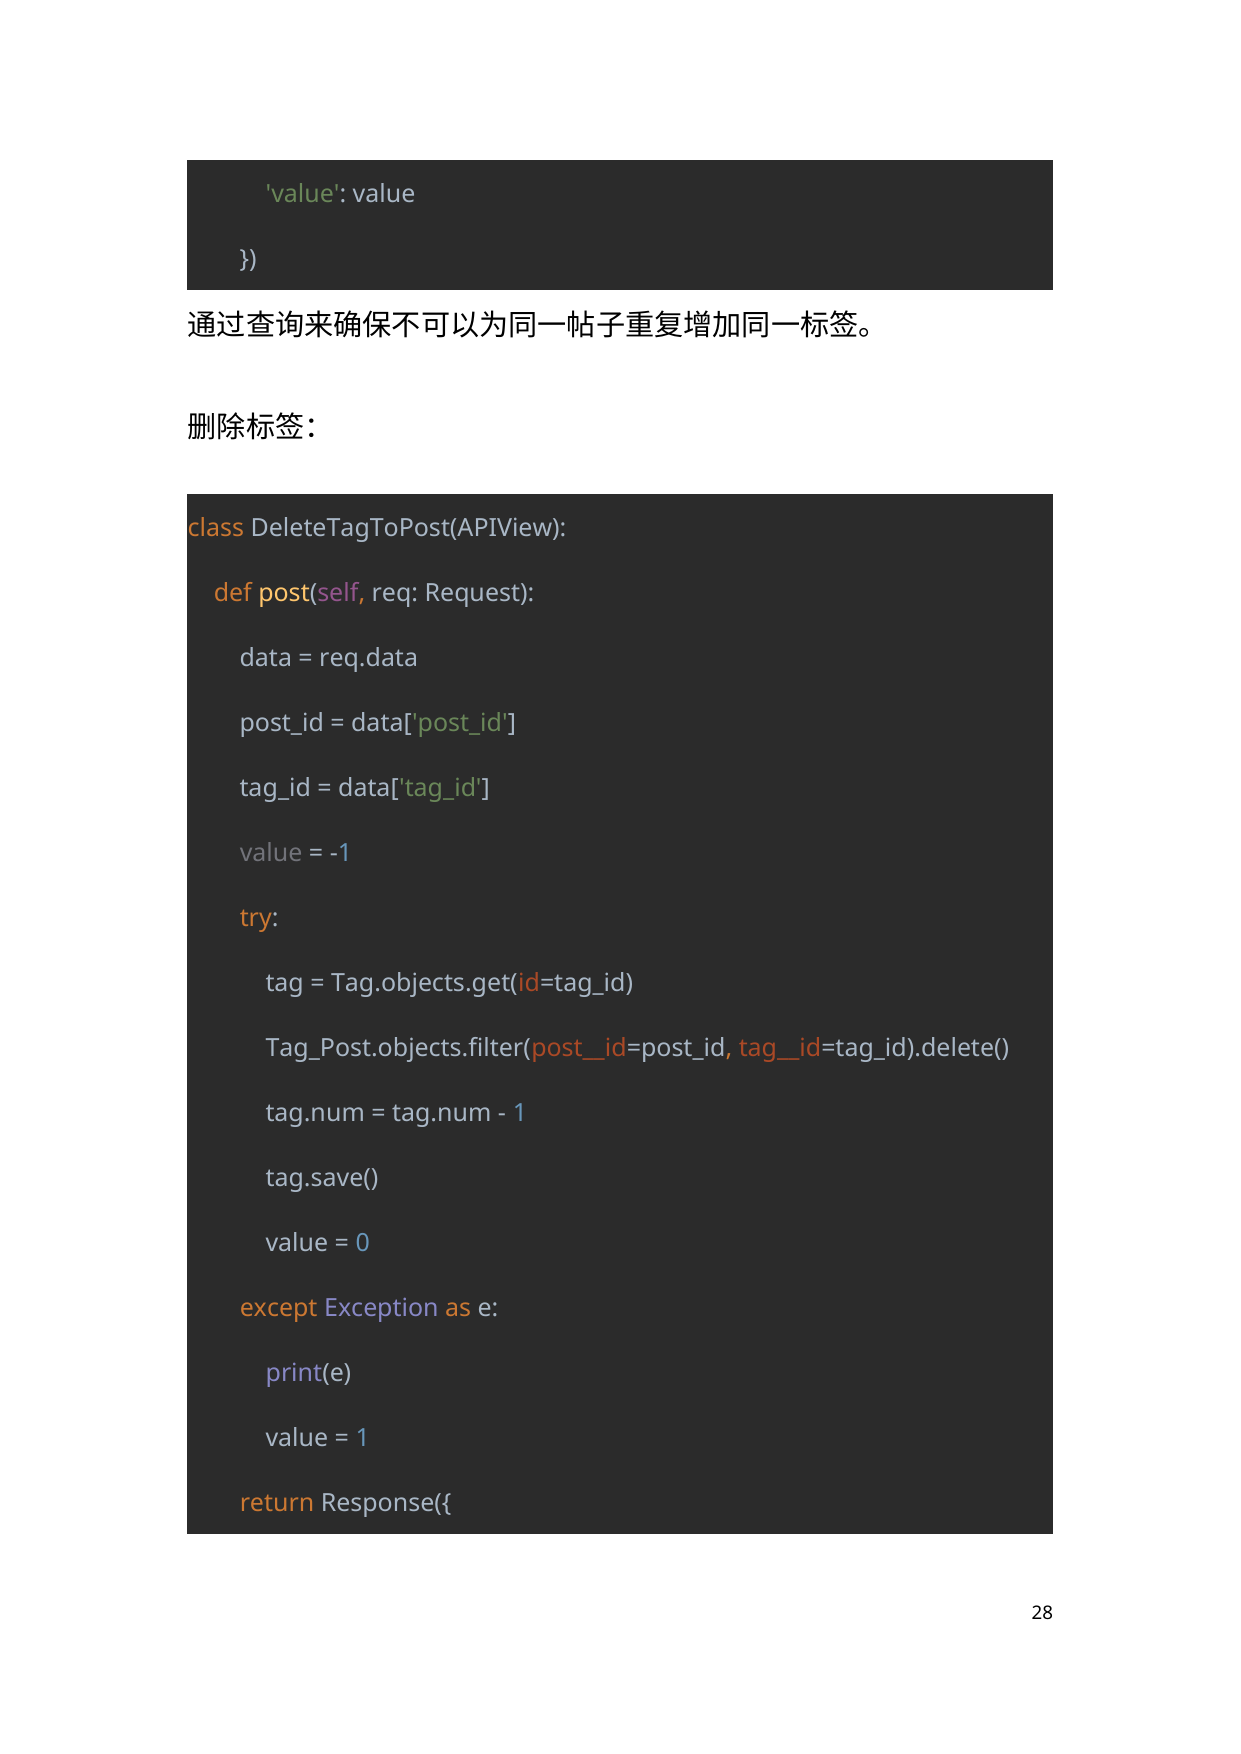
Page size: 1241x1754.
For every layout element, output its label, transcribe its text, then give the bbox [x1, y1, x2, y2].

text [187, 160, 1053, 290]
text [187, 494, 1053, 1534]
text 通过查询来确保不可以为同一帖子重复增加同一标签。 [187, 290, 1053, 355]
text 删除标签： [187, 392, 1053, 457]
